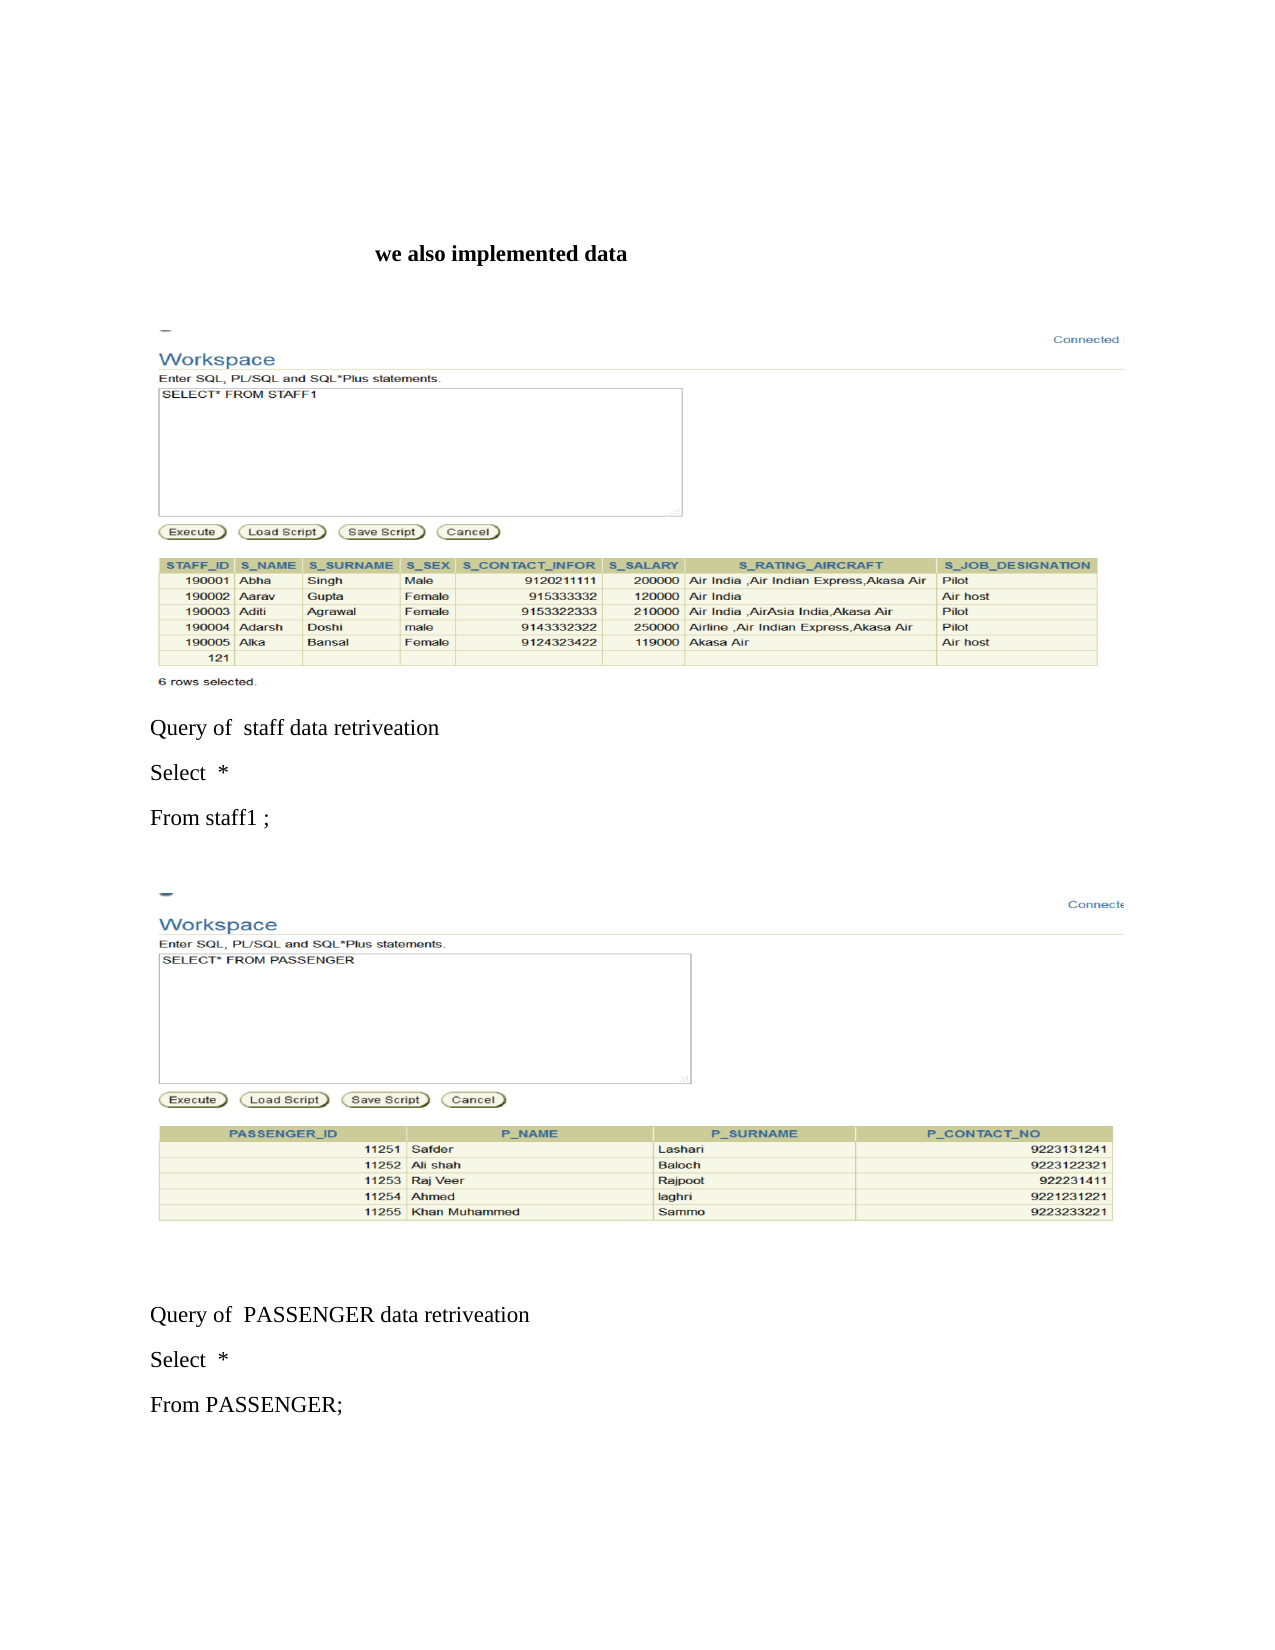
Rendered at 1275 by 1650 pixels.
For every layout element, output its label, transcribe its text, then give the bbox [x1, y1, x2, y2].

text Query of PASSENGER data retriveation [150, 1301, 1125, 1327]
picture [150, 893, 1124, 1237]
text we also implemented data [300, 240, 1125, 267]
text From staff1 ; [150, 804, 1125, 830]
text From PASSENGER; [150, 1391, 1125, 1417]
text Select * [150, 1346, 1125, 1372]
text Query of staff data retriveation [150, 714, 1125, 740]
text Select * [150, 759, 1125, 785]
picture [150, 330, 1124, 695]
